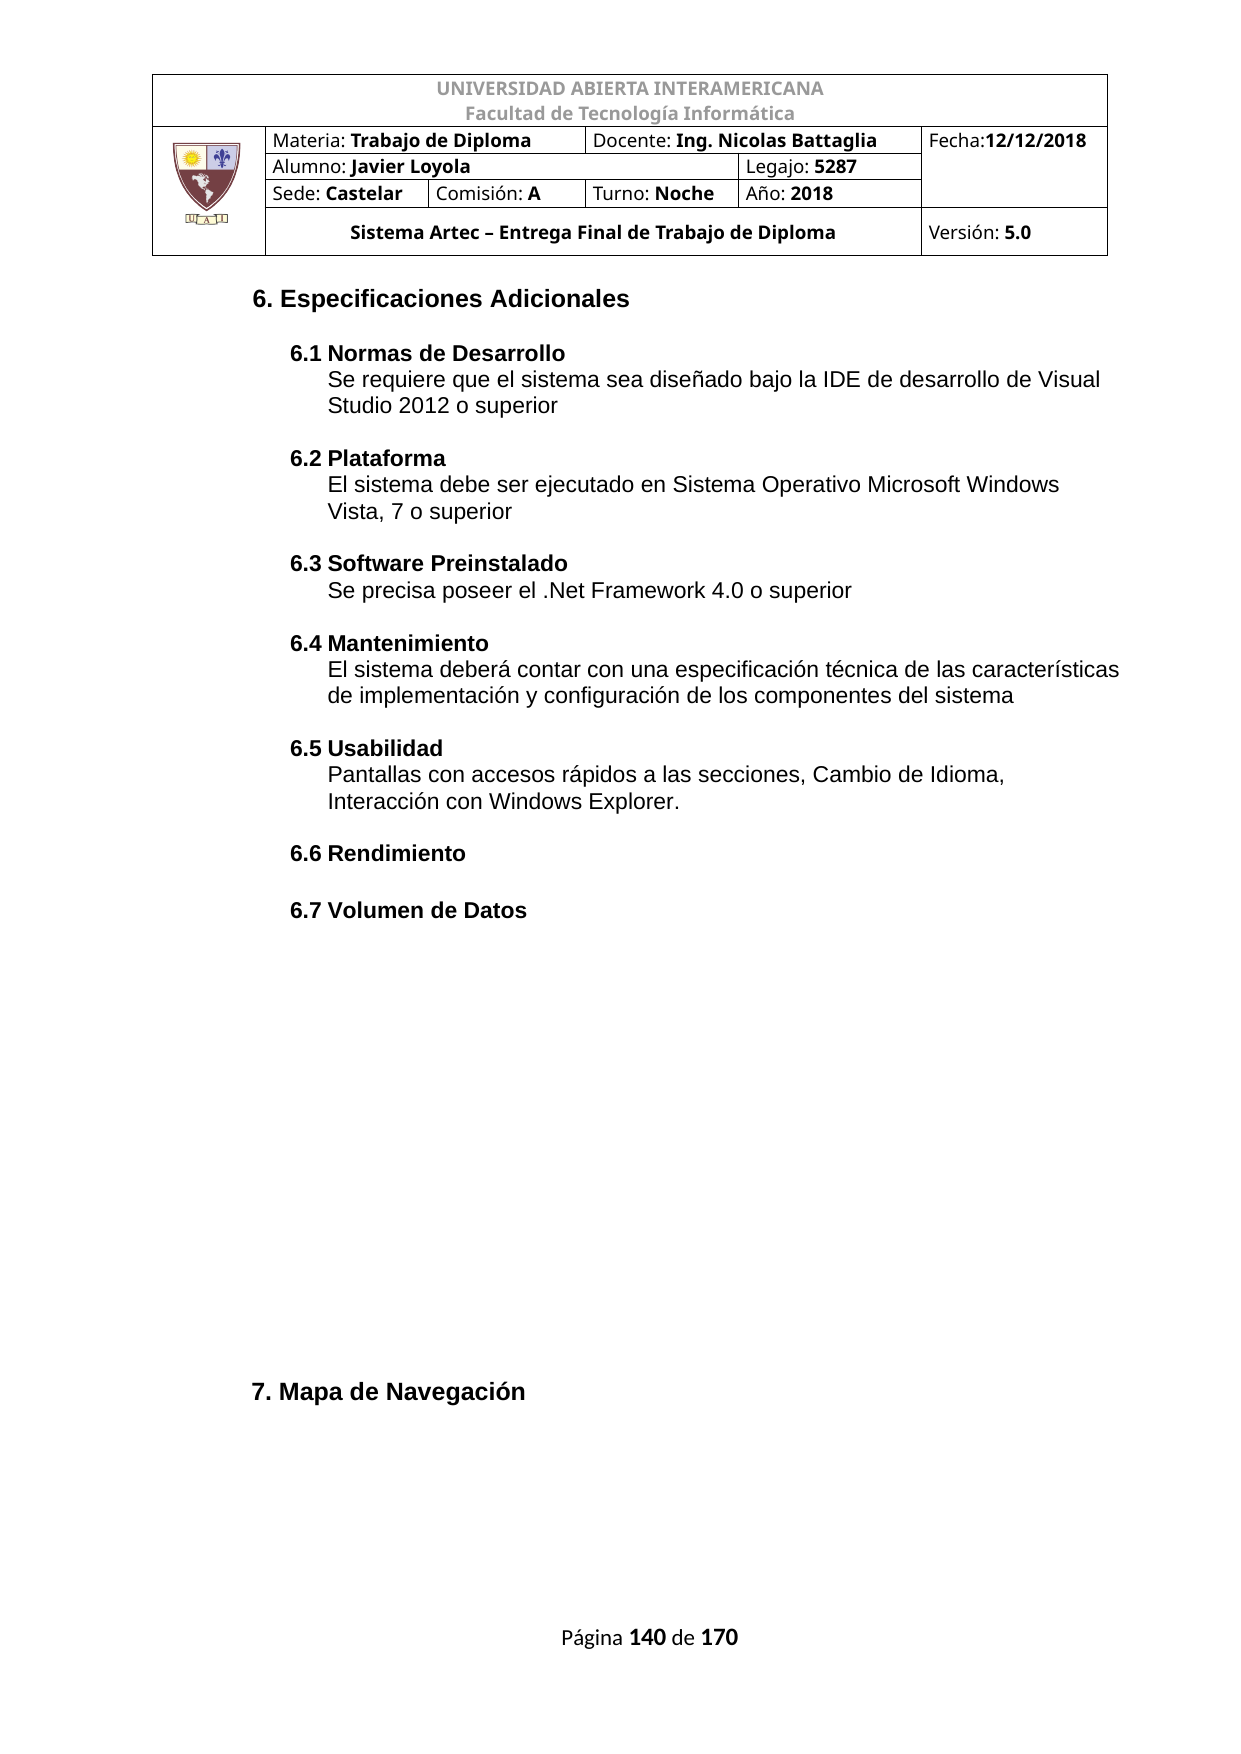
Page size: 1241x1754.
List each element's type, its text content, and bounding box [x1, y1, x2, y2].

list Plataforma [290, 445, 1122, 471]
text Se requiere que el sistema sea diseñado bajo la IDE de desarrollo de Visual Studio 2012 o superior [327, 366, 1122, 419]
text Pantallas con accesos rápidos a las secciones, Cambio de Idioma, Interacción con Windows Explorer. [327, 761, 1122, 814]
list Volumen de Datos [290, 897, 1122, 923]
list Rendimiento [290, 840, 1122, 867]
text 6. Especificaciones Adicionales [252, 284, 1122, 313]
picture [157, 136, 257, 228]
text Se precisa poseer el .Net Framework 4.0 o superior [327, 577, 1122, 603]
list Normas de Desarrollo [290, 339, 1122, 366]
list Software Preinstalado [290, 550, 1122, 577]
text El sistema deberá contar con una especificación técnica de las características de implementación y configuración de los componentes del sistema [327, 656, 1122, 708]
text 7. Mapa de Navegación [177, 1377, 1122, 1406]
list Mantenimiento [290, 629, 1122, 656]
list Usabilidad [290, 735, 1122, 761]
text El sistema debe ser ejecutado en Sistema Operativo Microsoft Windows Vista, 7 o superior [327, 471, 1122, 524]
